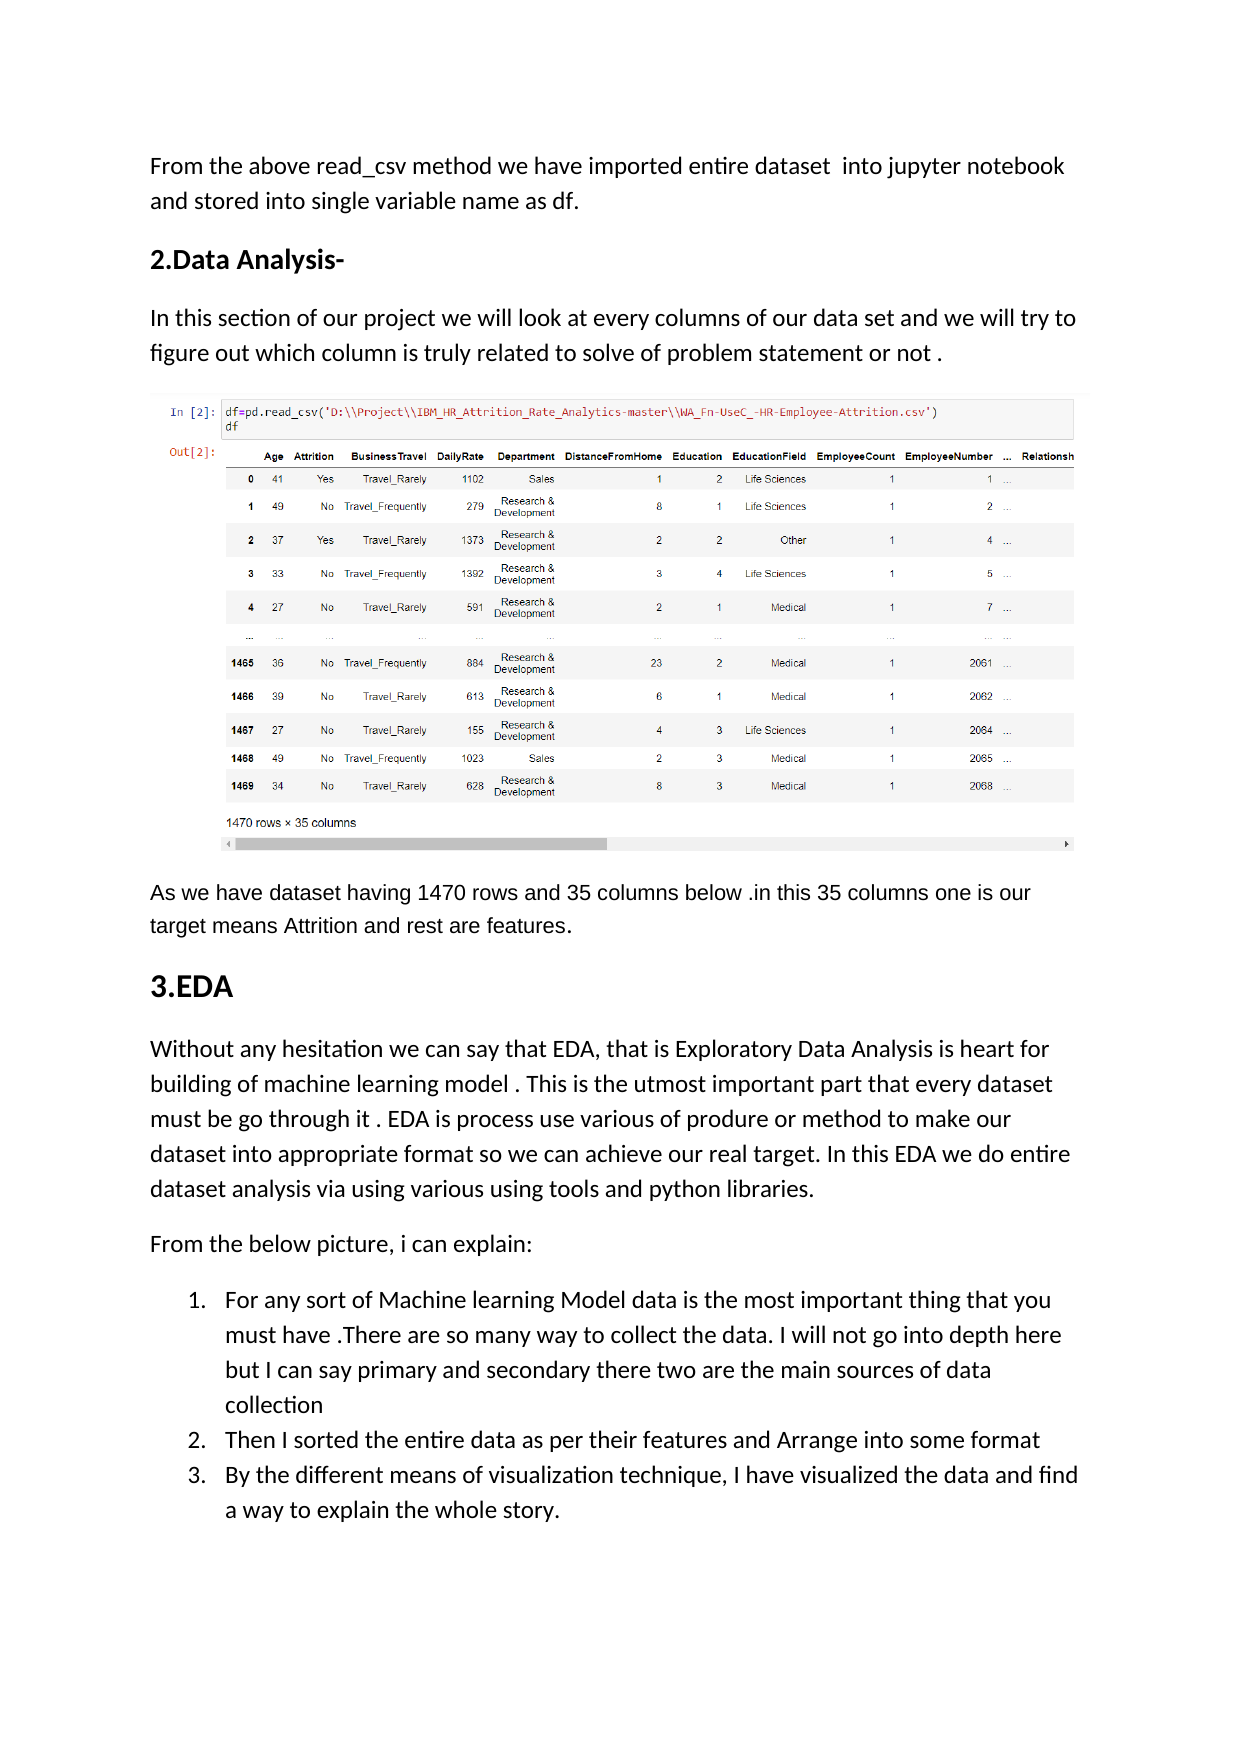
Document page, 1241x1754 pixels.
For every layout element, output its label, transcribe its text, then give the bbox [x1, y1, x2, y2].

list Then I sorted the entire data as per their features and Arrange into some format [187, 1424, 1090, 1455]
list For any sort of Machine learning Model data is the most important thing that you must have .There are so many way to collect the data. I will not go into depth here but I can say primary and secondary there two are the main sources of data collection [187, 1284, 1090, 1420]
text 3.EDA [150, 965, 1090, 1006]
text As we have dataset having 1470 rows and 35 columns below .in this 35 columns one is our target means Attrition and rest are features. [150, 880, 1090, 940]
picture [150, 393, 1091, 855]
text In this section of our project we will look at every columns of our data set and we will try to figure out which column is truly related to solve of problem statement or not . [150, 303, 1090, 368]
list By the different means of visualization technique, I have visualized the data and find a way to explain the whole story. [187, 1459, 1090, 1525]
text From the above read_csv method we have imported entire dataset into jupyter notebook and stored into single variable name as df. [150, 150, 1090, 216]
text 2.Data Analysis- [150, 241, 1090, 276]
text From the below picture, i can explain: [150, 1229, 1090, 1259]
text Without any hesitation we can say that EDA, that is Exploratory Data Analysis is heart for building of machine learning model . This is the utmost important part that every dataset must be go through it . EDA is process use various of produre or method to make our dataset into appropriate format so we can achieve our real target. In this EDA we do entire dataset analysis via using various using tools and python libraries. [150, 1033, 1090, 1203]
